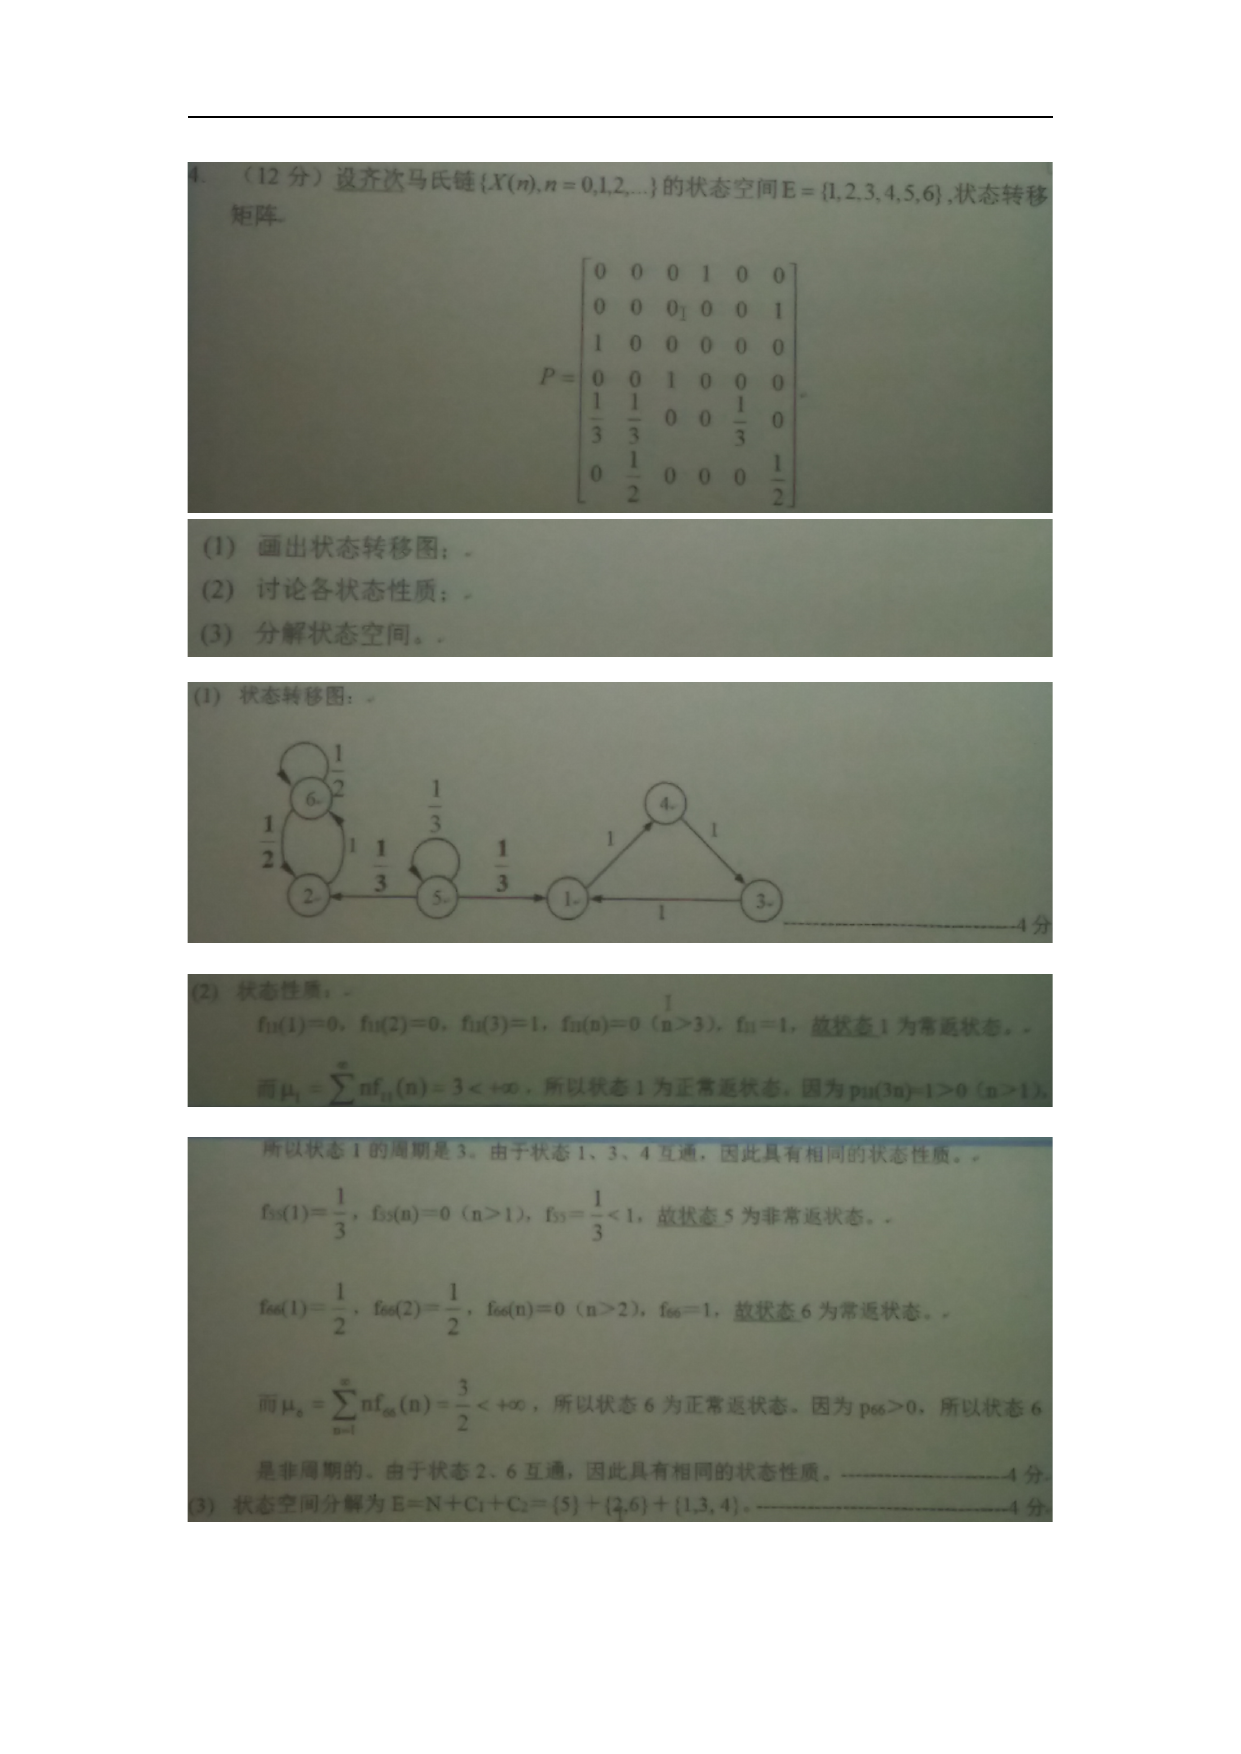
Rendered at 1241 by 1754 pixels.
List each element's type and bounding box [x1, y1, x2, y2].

picture [187, 162, 1053, 513]
picture [187, 1137, 1053, 1522]
picture [187, 974, 1053, 1107]
picture [187, 682, 1053, 943]
picture [187, 519, 1053, 657]
